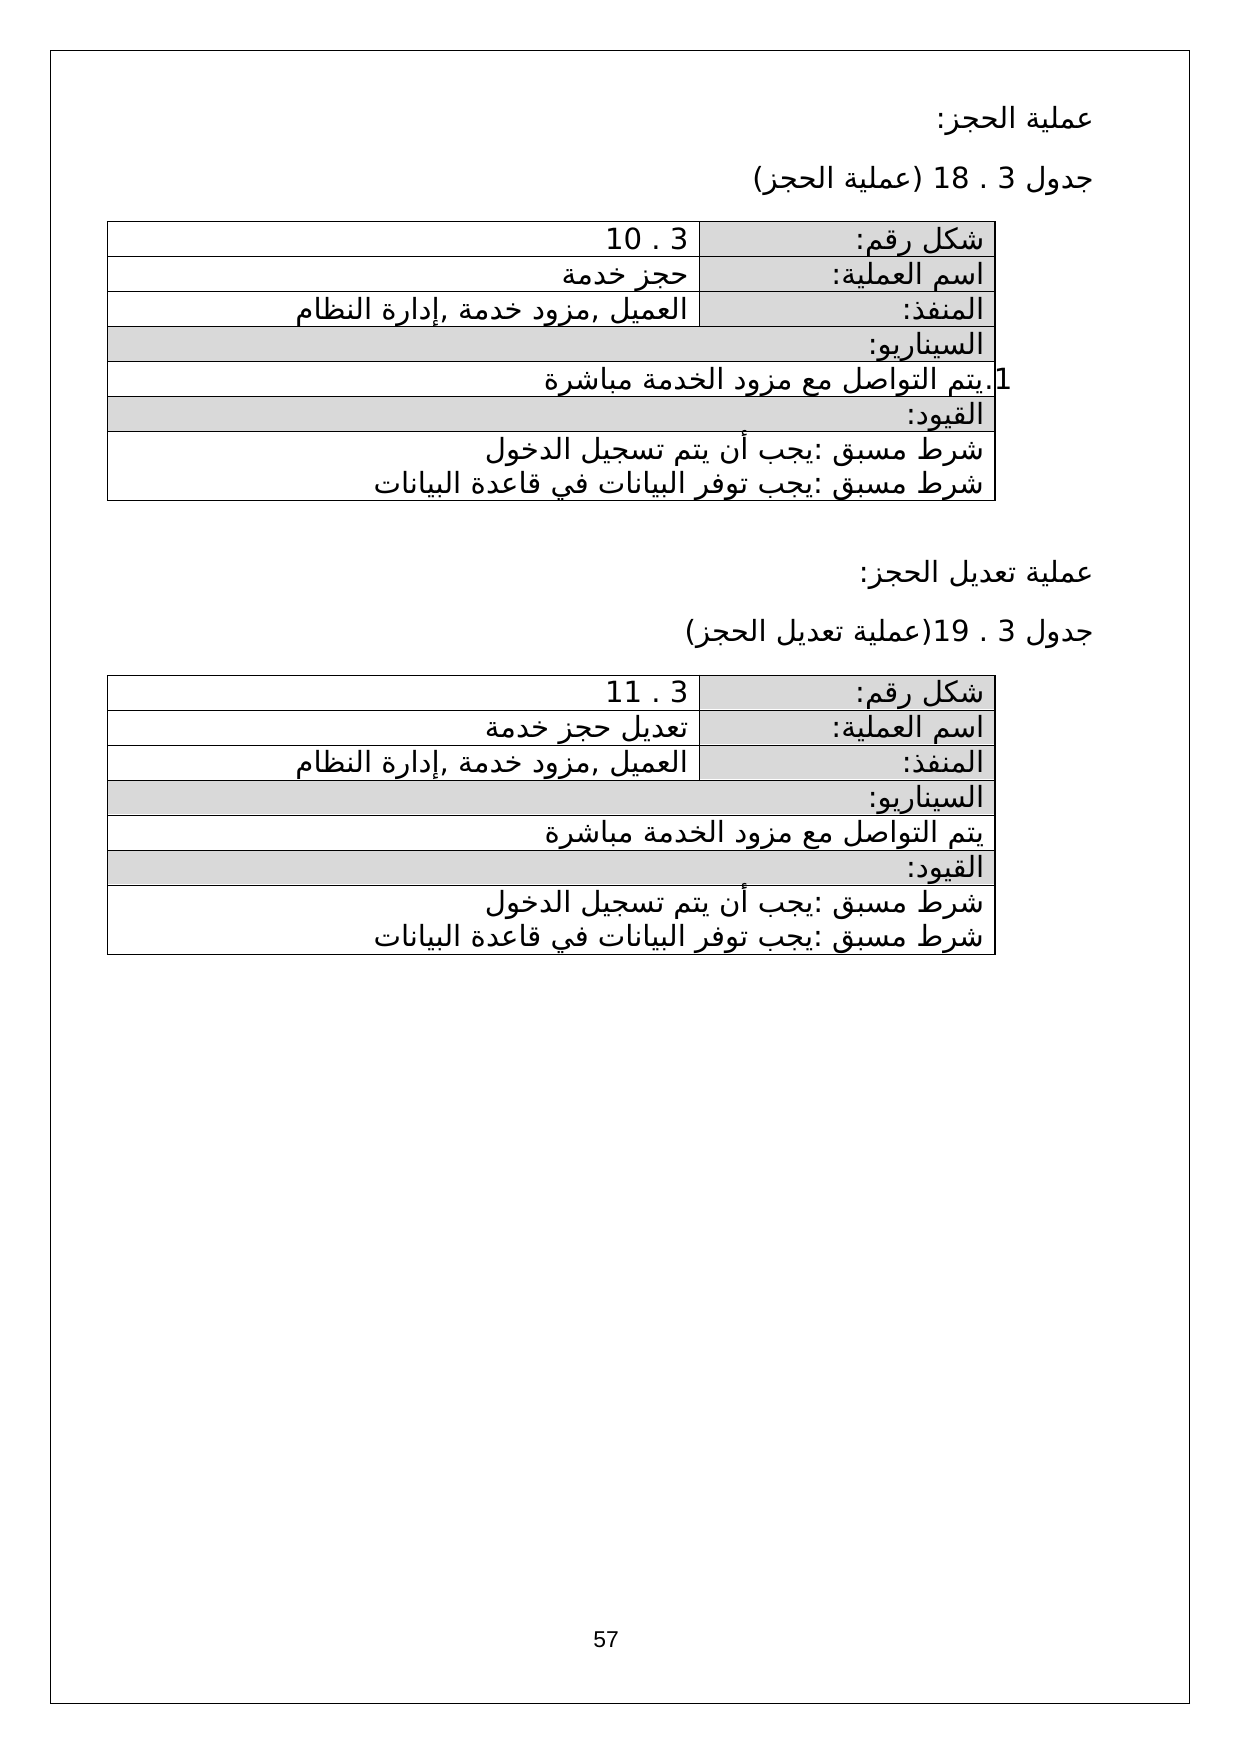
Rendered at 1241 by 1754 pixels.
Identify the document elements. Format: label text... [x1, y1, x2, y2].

text عملية الحجز: [118, 101, 1094, 135]
table_cell المنفذ: [700, 746, 994, 779]
table_cell حجز خدمة [108, 257, 699, 291]
table_cell العميل ,مزود خدمة ,إدارة النظام [108, 292, 699, 326]
text جدول 3 . 18 (عملية الحجز) [118, 161, 1094, 195]
table_header شكل رقم: [700, 222, 994, 256]
table_cell المنفذ: [700, 292, 994, 326]
table_cell اسم العملية: [700, 711, 994, 744]
table_cell القيود: [108, 851, 994, 884]
table_cell السيناريو: [108, 781, 994, 814]
table_header 3 . 11 [108, 676, 699, 709]
text جدول 3 . 19(عملية تعديل الحجز) [118, 615, 1094, 649]
table_cell القيود: [108, 397, 994, 431]
table_cell يتم التواصل مع مزود الخدمة مباشرة [108, 816, 994, 849]
table_header 3 . 10 [108, 222, 699, 256]
table_cell تعديل حجز خدمة [108, 711, 699, 744]
table_header شكل رقم: [700, 676, 994, 709]
table_cell السيناريو: [108, 327, 994, 361]
table_cell شرط مسبق :يجب أن يتم تسجيل الدخول شرط مسبق :يجب توفر البيانات في قاعدة البيانات [108, 886, 994, 953]
text عملية تعديل الحجز: [118, 555, 1094, 589]
table_cell العميل ,مزود خدمة ,إدارة النظام [108, 746, 699, 779]
table_cell اسم العملية: [700, 257, 994, 291]
table_cell شرط مسبق :يجب أن يتم تسجيل الدخول شرط مسبق :يجب توفر البيانات في قاعدة البيانات [108, 432, 994, 500]
table_cell يتم التواصل مع مزود الخدمة مباشرة [108, 362, 994, 396]
